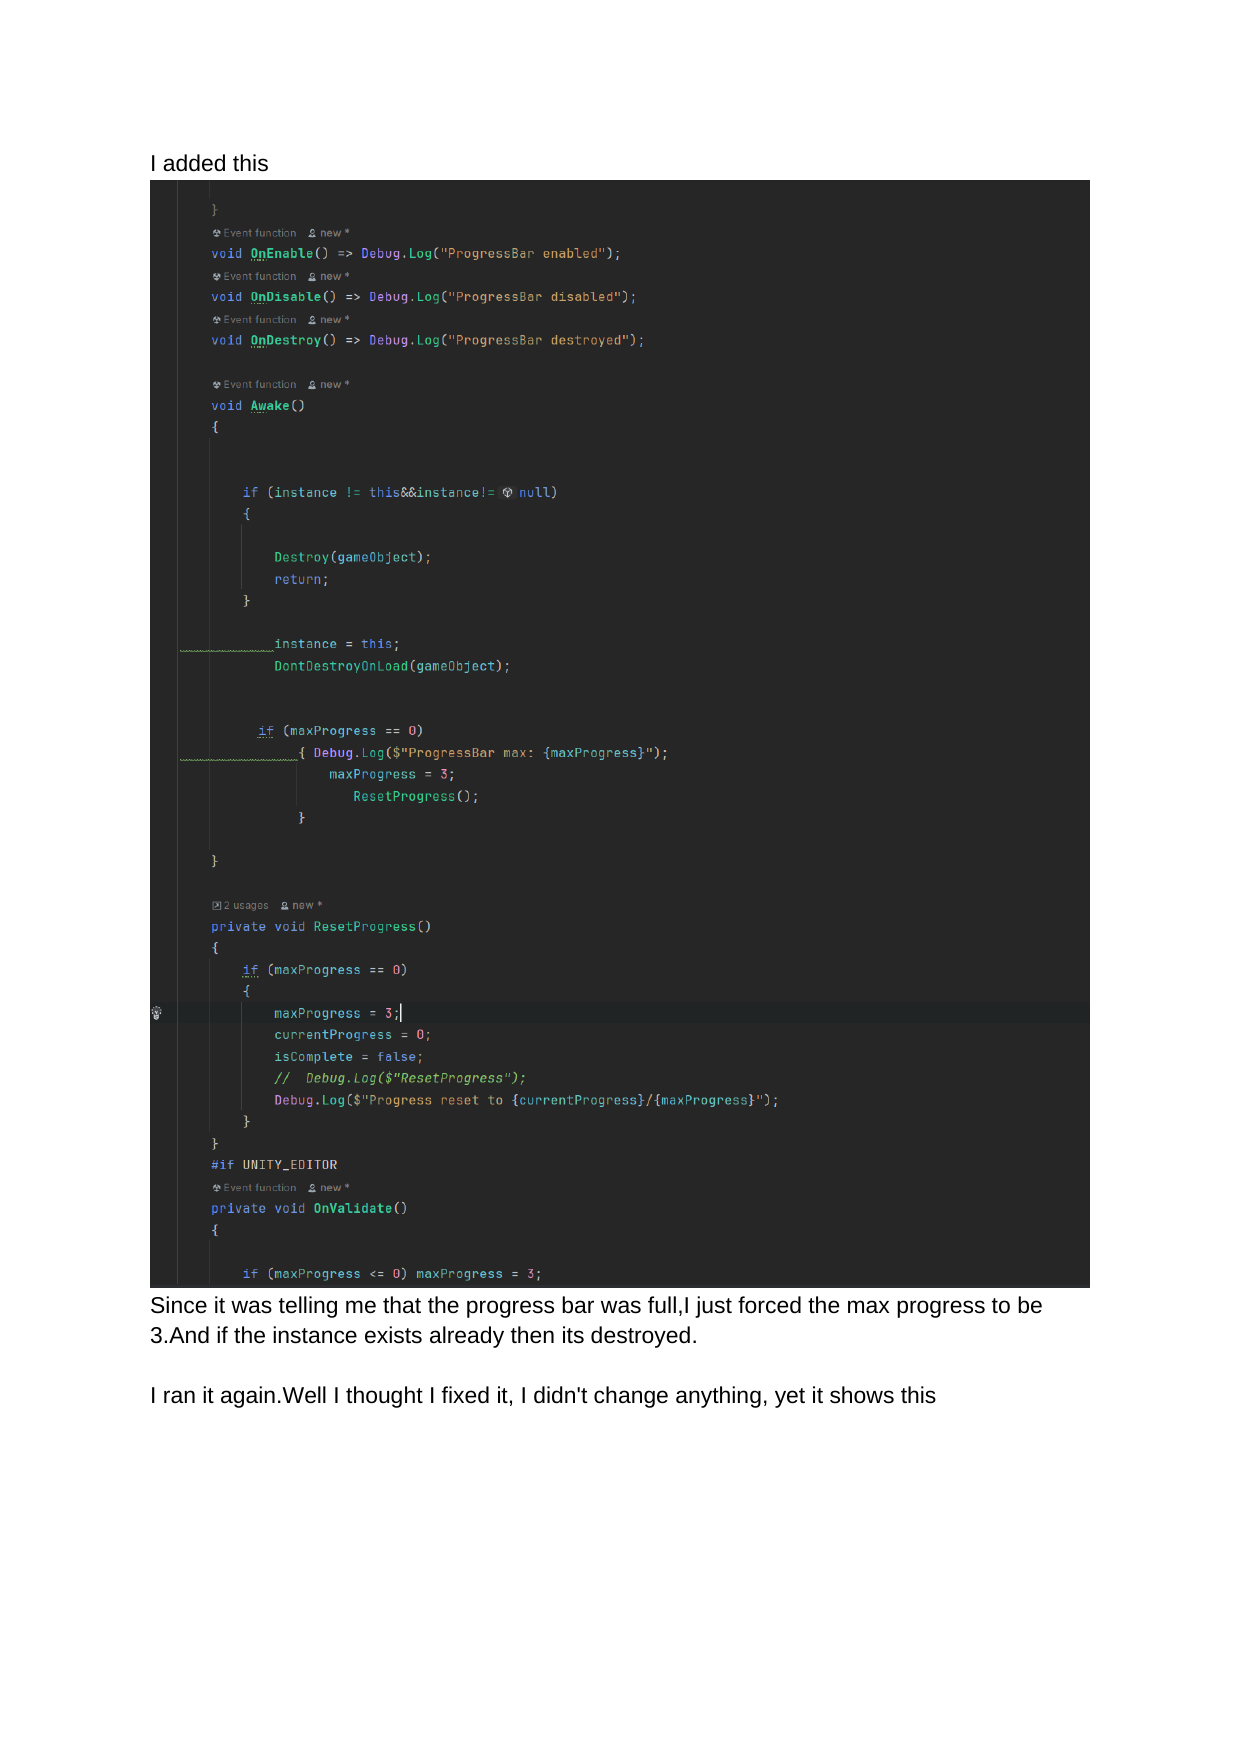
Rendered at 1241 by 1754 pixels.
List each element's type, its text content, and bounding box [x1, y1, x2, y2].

text Since it was telling me that the progress bar was full,I just forced the max progress to be 3.And if the instance exists already then its destroyed. [150, 1292, 1090, 1348]
text I ran it again.Well I thought I fixed it, I didn't change anything, yet it shows this [150, 1382, 1090, 1408]
picture [150, 180, 1090, 1288]
text I added this [150, 150, 1090, 176]
